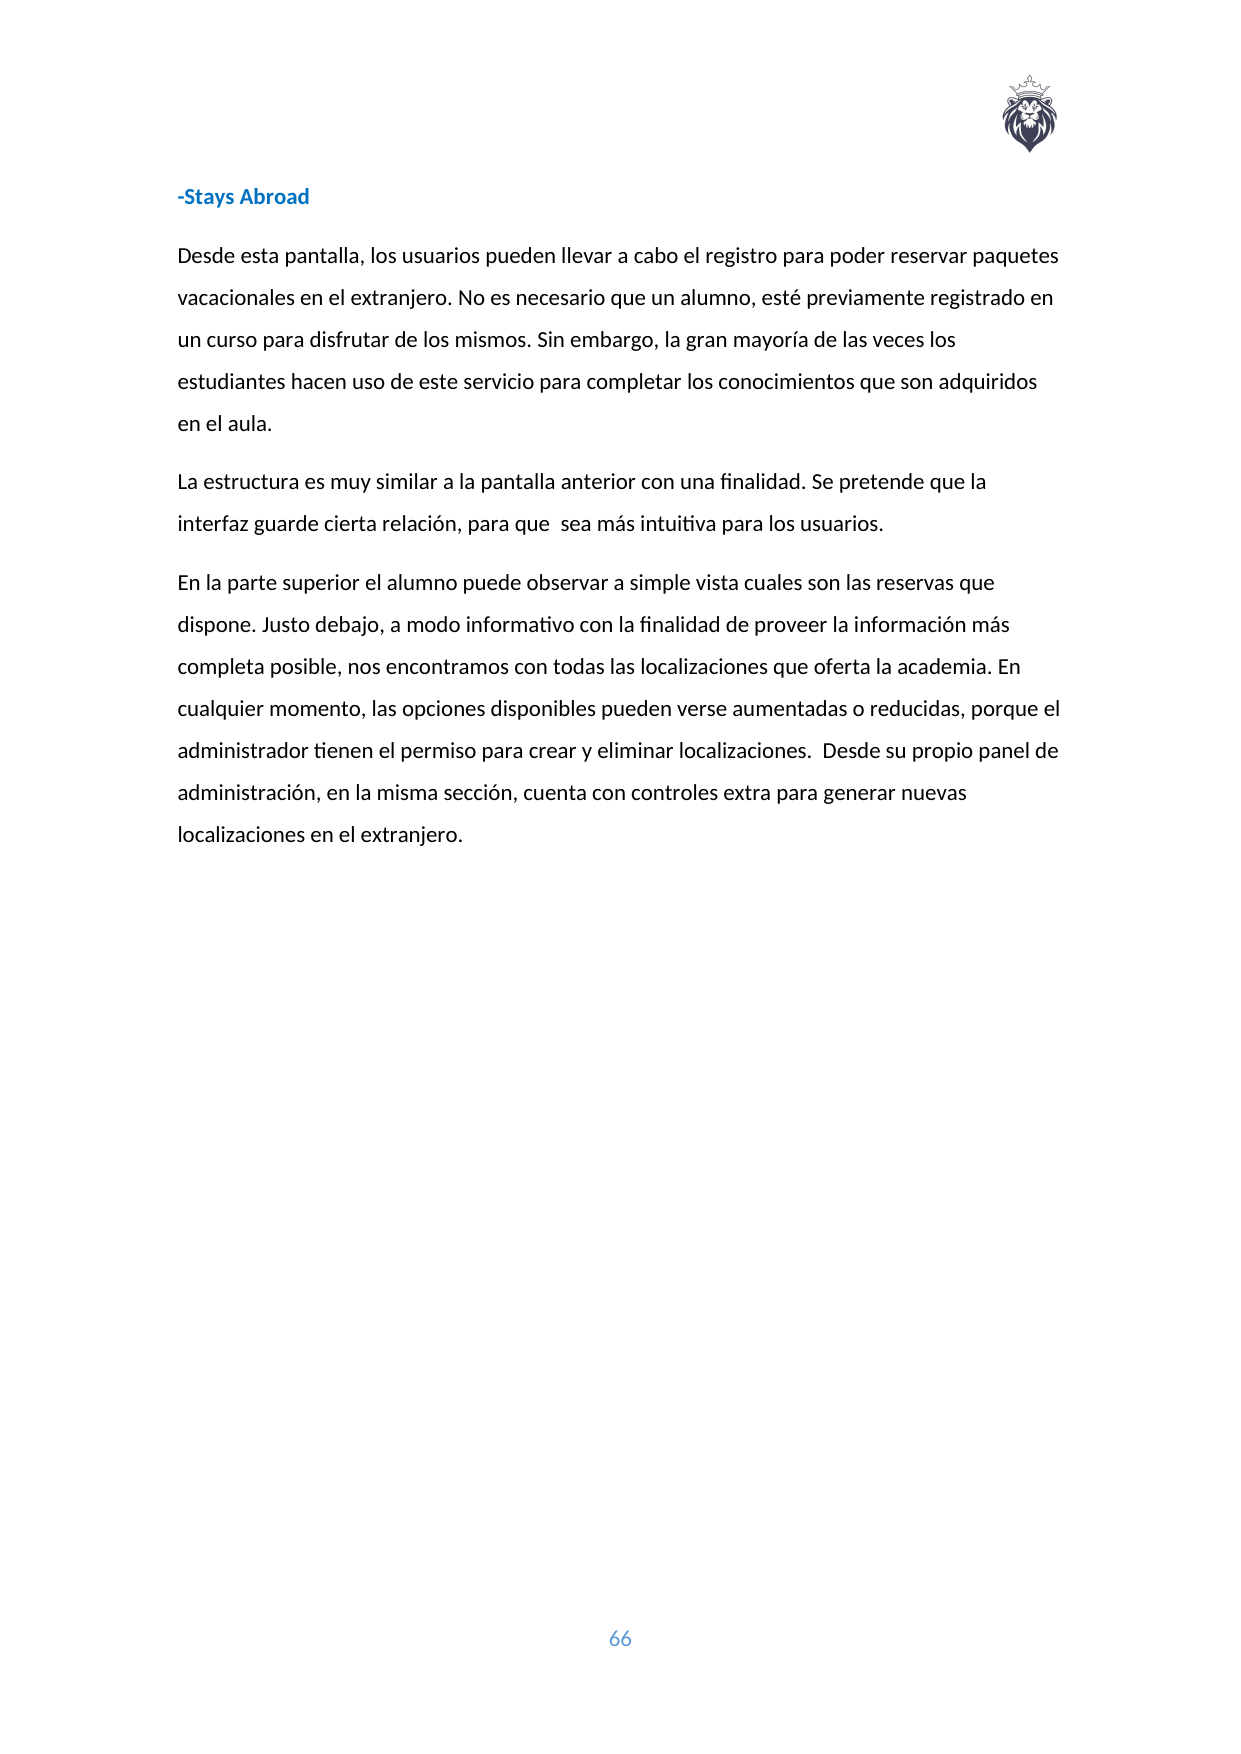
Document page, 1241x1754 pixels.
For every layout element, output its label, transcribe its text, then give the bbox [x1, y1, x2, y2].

text En la parte superior el alumno puede observar a simple vista cuales son las reservas que dispone. Justo debajo, a modo informativo con la finalidad de proveer la información más completa posible, nos encontramos con todas las localizaciones que oferta la academia. En cualquier momento, las opciones disponibles pueden verse aumentadas o reducidas, porque el administrador tienen el permiso para crear y eliminar localizaciones. Desde su propio panel de administración, en la misma sección, cuenta con controles extra para generar nuevas localizaciones en el extranjero. [177, 568, 1063, 848]
picture [994, 73, 1064, 155]
text -Stays Abroad [177, 182, 1063, 210]
text Desde esta pantalla, los usuarios pueden llevar a cabo el registro para poder reservar paquetes vacacionales en el extranjero. No es necesario que un alumno, esté previamente registrado en un curso para disfrutar de los mismos. Sin embargo, la gran mayoría de las veces los estudiantes hacen uso de este servicio para completar los conocimientos que son adquiridos en el aula. [177, 241, 1063, 437]
text La estructura es muy similar a la pantalla anterior con una finalidad. Se pretende que la interfaz guarde cierta relación, para que sea más intuitiva para los usuarios. [177, 467, 1063, 537]
